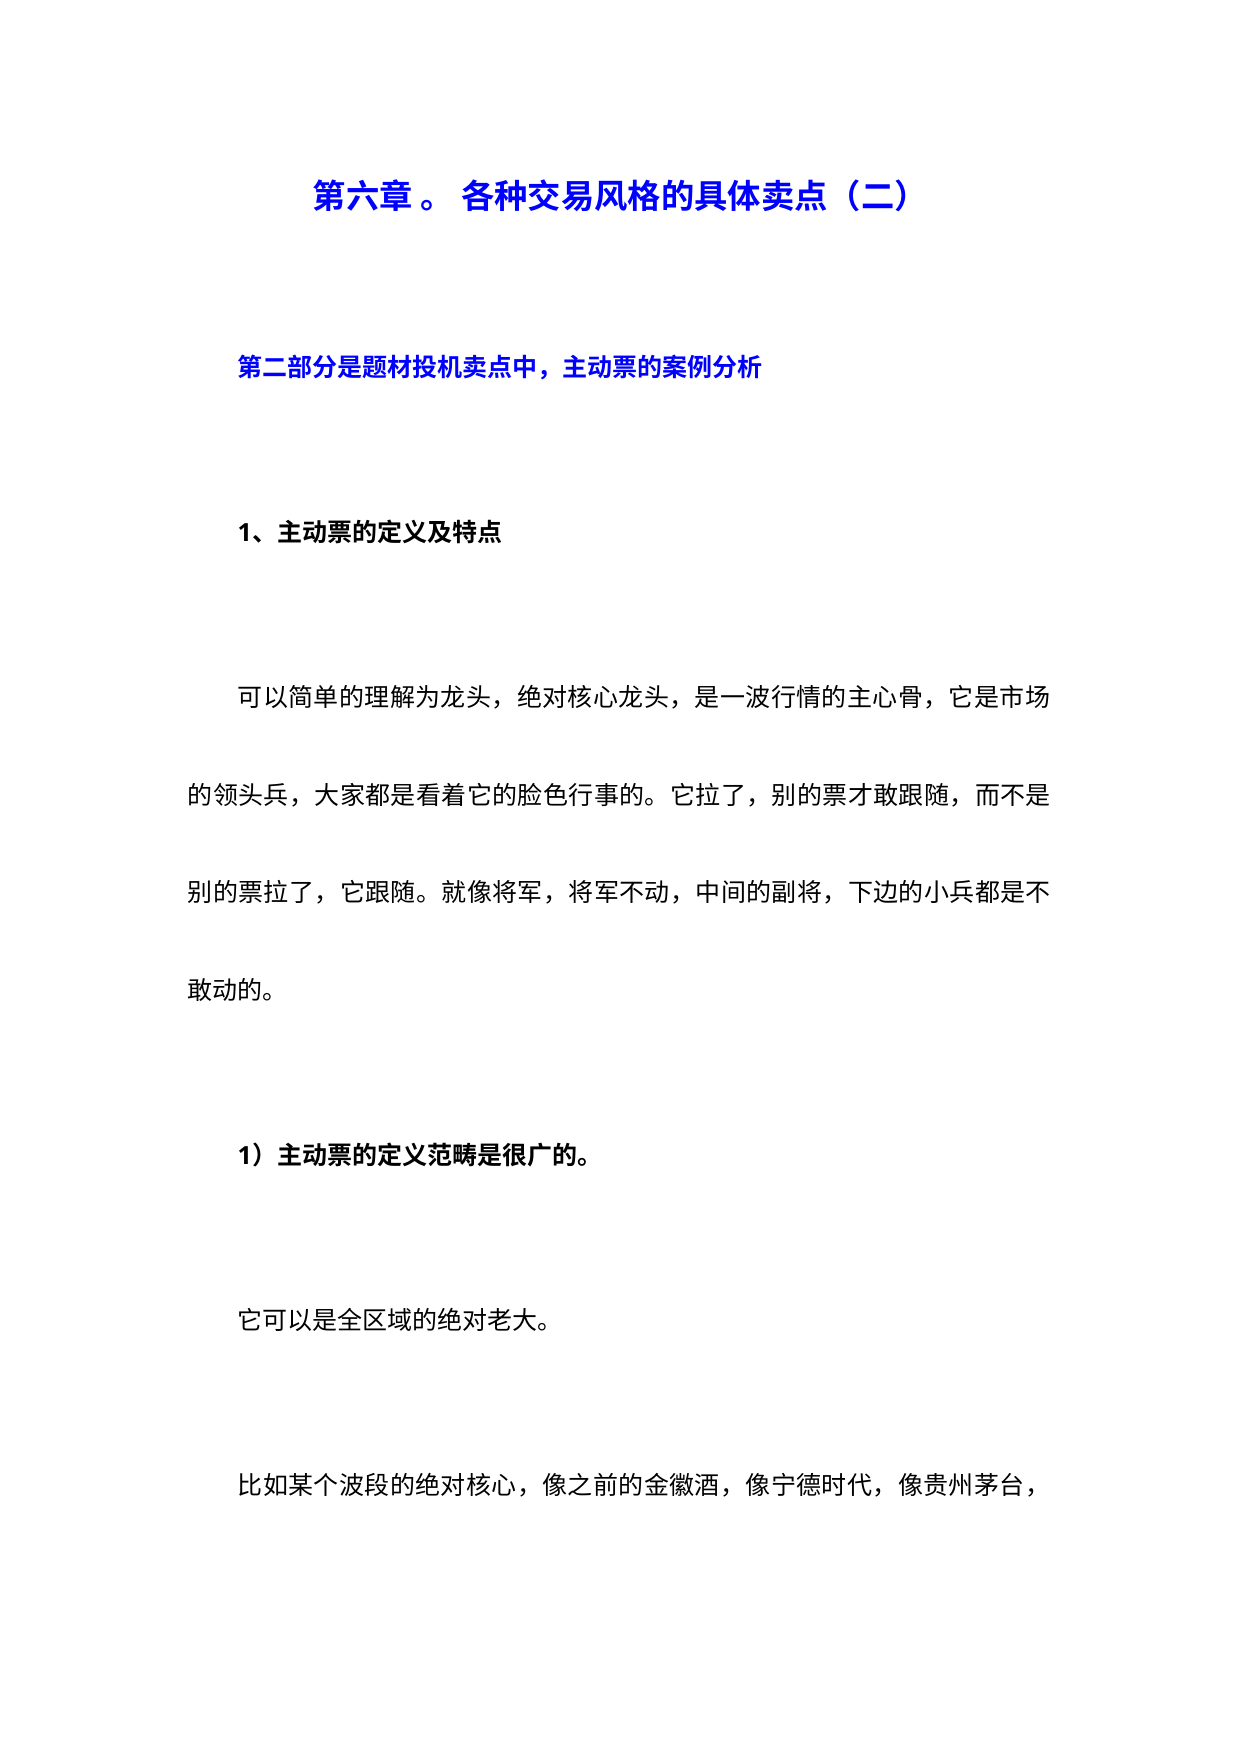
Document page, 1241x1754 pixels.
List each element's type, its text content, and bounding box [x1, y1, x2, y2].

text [187, 1451, 1053, 1516]
text 第二部分是题材投机卖点中，主动票的案例分析 [187, 333, 1053, 398]
text 它可以是全区域的绝对老大。 [187, 1286, 1053, 1351]
text 可以简单的理解为龙头，绝对核心龙头，是一波行情的主心骨，它是市场的领头兵，大家都是看着它的脸色行事的。它拉了，别的票才敢跟随，而不是别的票拉了，它跟随。就像将军，将军不动，中间的副将，下边的小兵都是不敢动的。 [187, 663, 1053, 1021]
list 主动票的定义范畴是很广的。 [187, 1121, 1053, 1186]
text 第六章 。 各种交易风格的具体卖点（二） [187, 162, 1053, 227]
list 主动票的定义及特点 [187, 498, 1053, 563]
